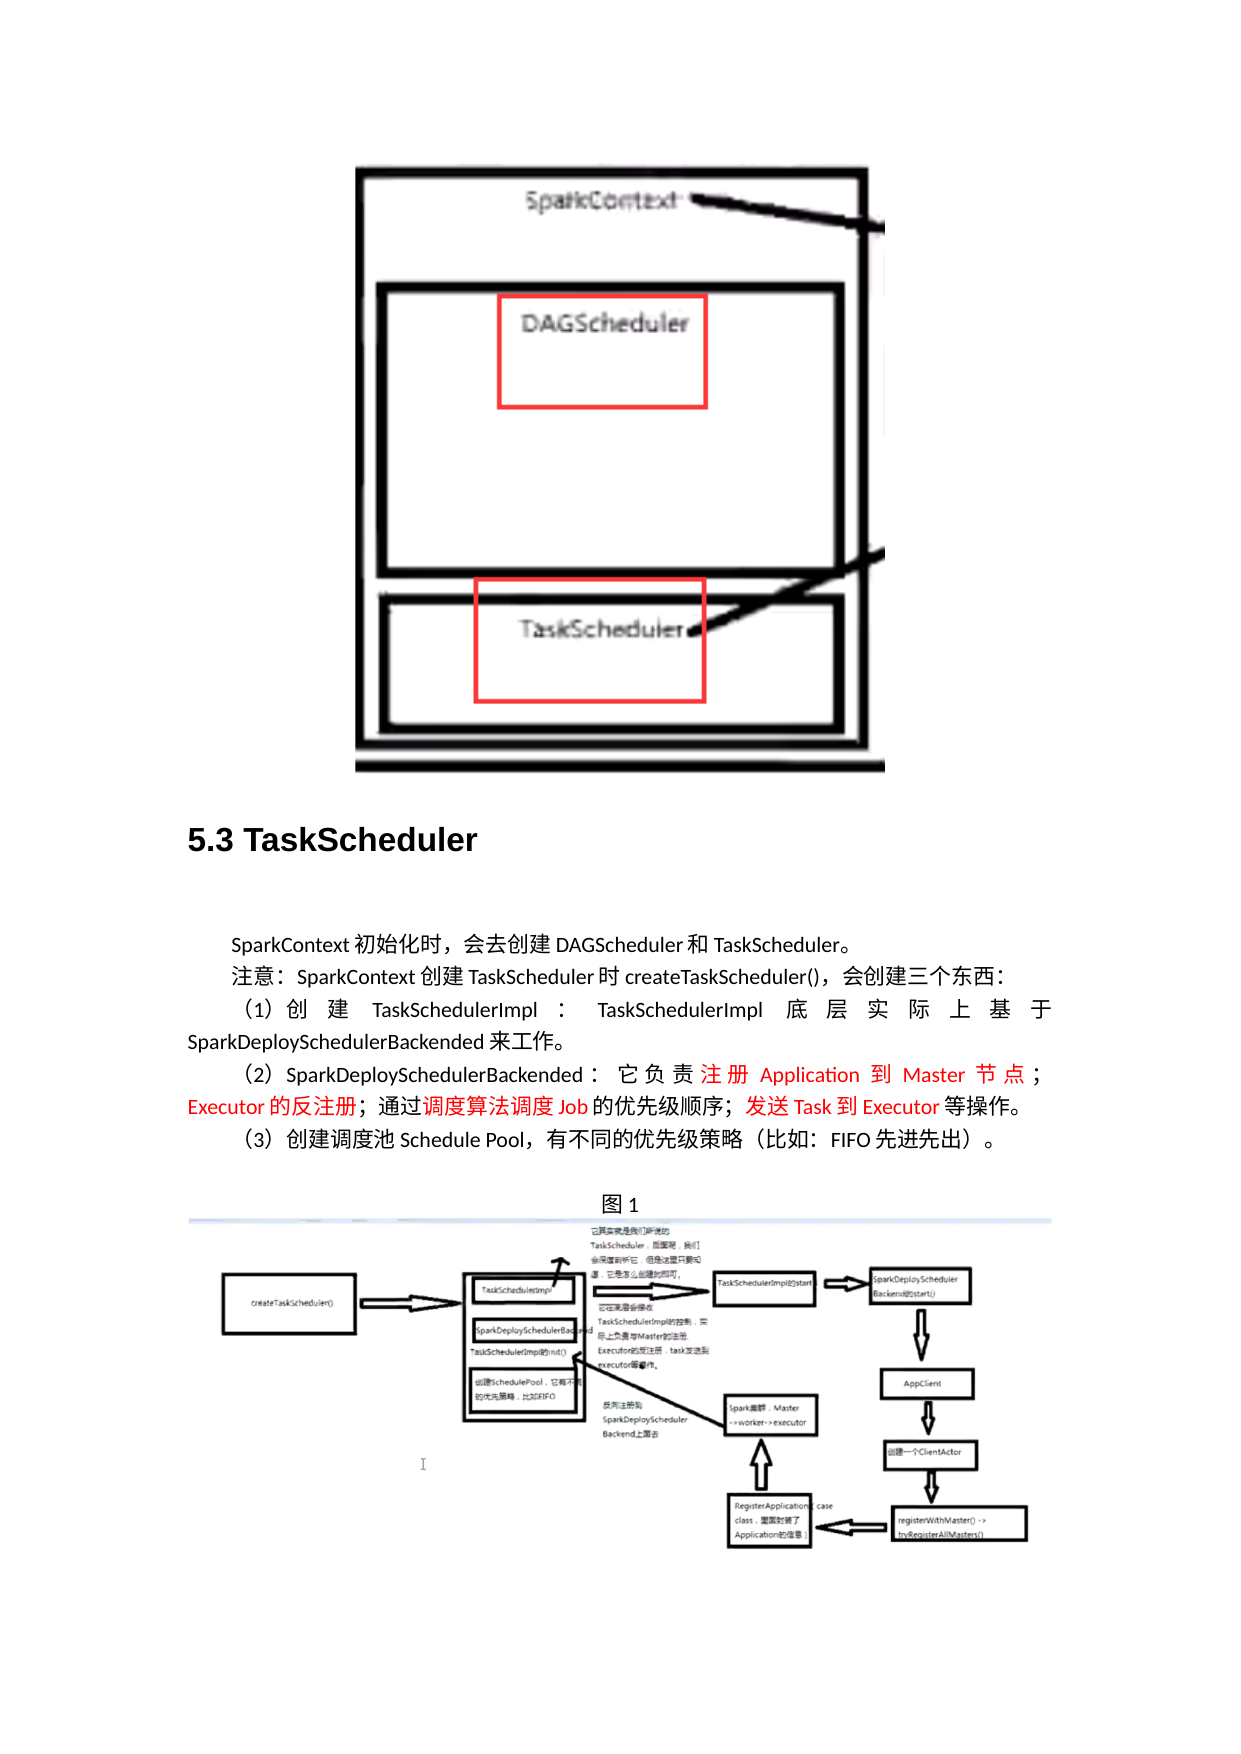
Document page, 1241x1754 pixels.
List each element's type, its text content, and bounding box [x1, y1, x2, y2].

text SparkContext初始化时，会去创建DAGScheduler和TaskScheduler。 [187, 926, 1053, 959]
picture [188, 1218, 1052, 1571]
list 创建调度池Schedule Pool，有不同的优先级策略（比如：FIFO先进先出）。 [187, 1121, 1053, 1154]
list 创建TaskSchedulerImpl：TaskSchedulerImpl底层实际上基于SparkDeploySchedulerBackended来工作。 [187, 991, 1053, 1056]
subtitle TaskScheduler [187, 807, 1053, 872]
list SparkDeploySchedulerBackended：它负责注册Application到Master节点；Executor的反注册；通过调度算法调度Job的优先级顺序；发送Task到Executor等操作。 [187, 1056, 1053, 1121]
picture [355, 162, 885, 776]
list 图1 [187, 1186, 1053, 1219]
text 注意：SparkContext创建TaskScheduler时createTaskScheduler()，会创建三个东西： [187, 959, 1053, 991]
